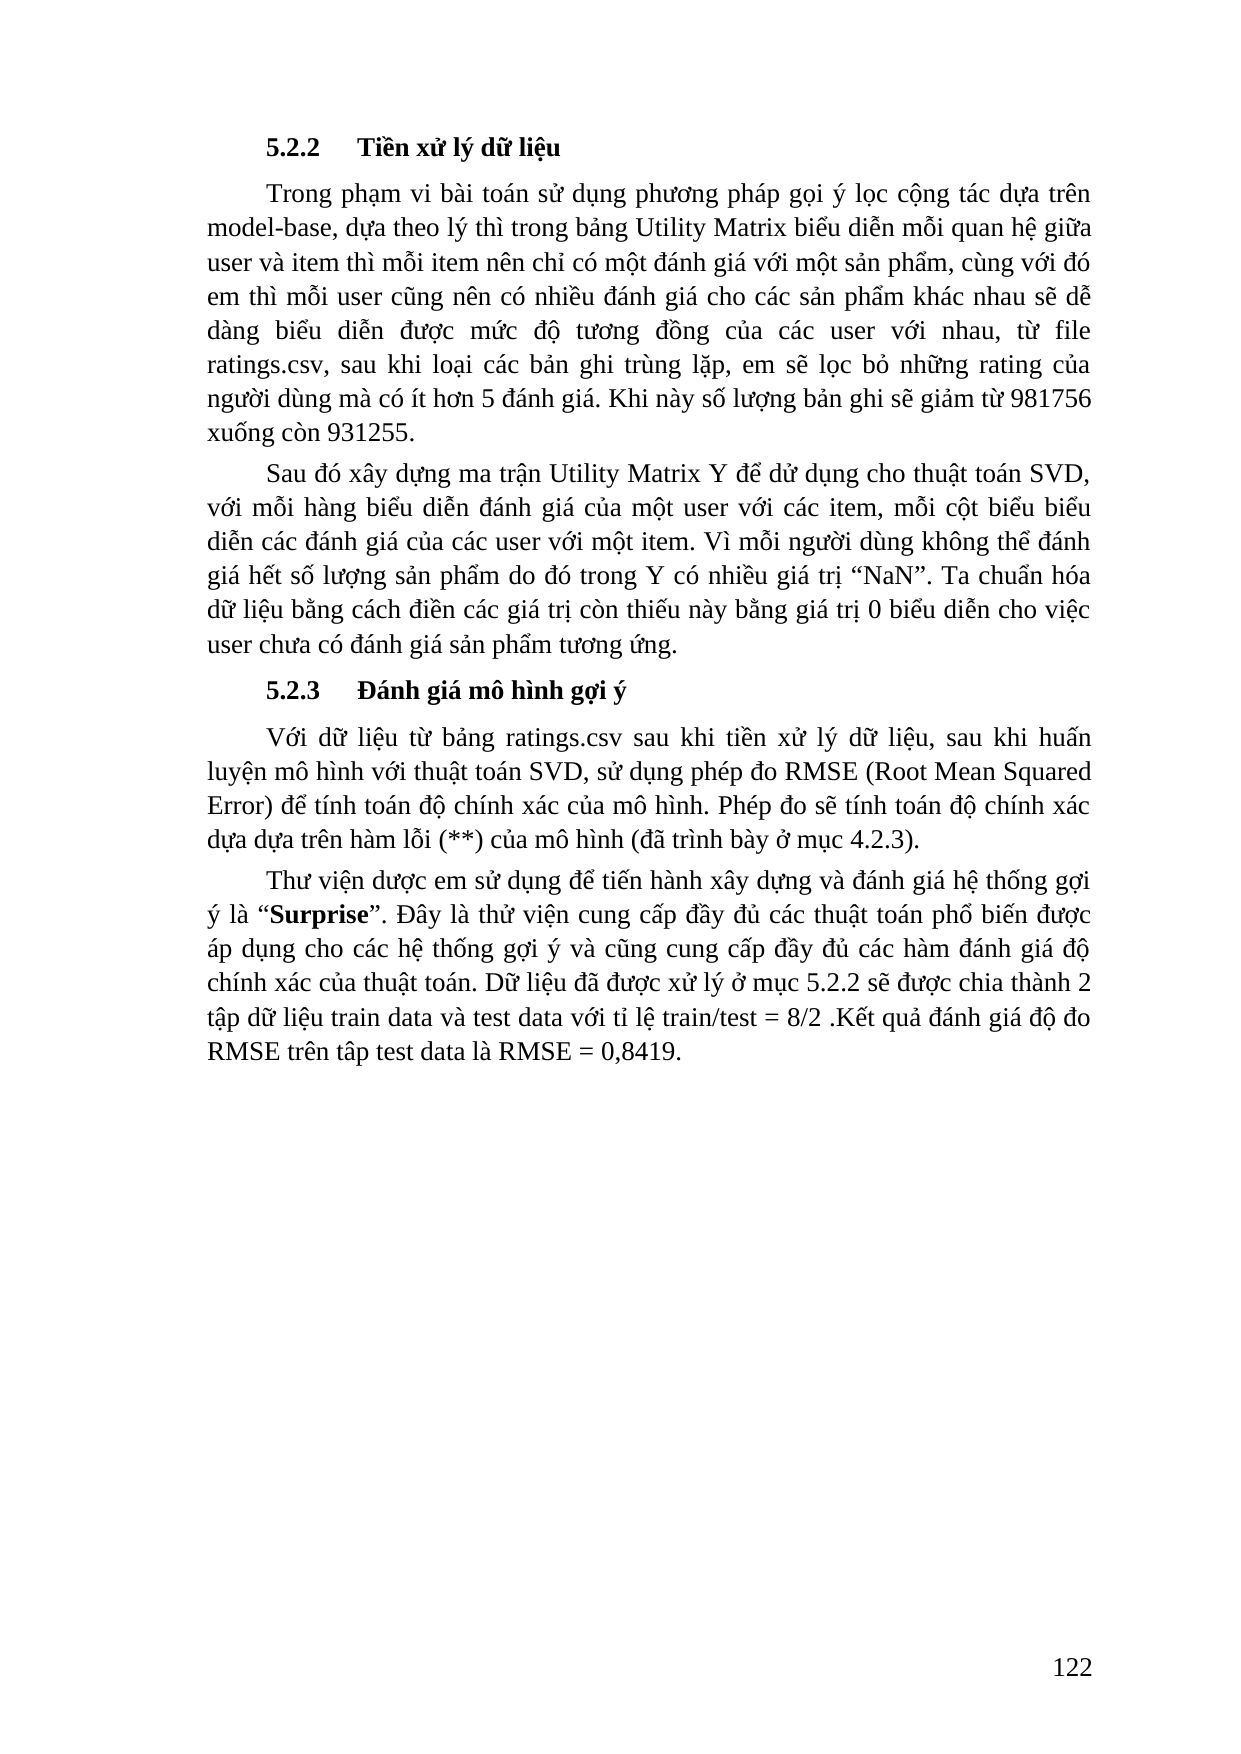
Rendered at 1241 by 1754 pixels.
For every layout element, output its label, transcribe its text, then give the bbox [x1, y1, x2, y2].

text Trong phạm vi bài toán sử dụng phương pháp gọi ý lọc cộng tác dựa trên model-base, dựa theo lý thì trong bảng Utility Matrix biểu diễn mỗi quan hệ giữa user và item thì mỗi item nên chỉ có một đánh giá với một sản phẩm, cùng với đó em thì mỗi user cũng nên có nhiều đánh giá cho các sản phẩm khác nhau sẽ dễ dàng biểu diễn được mức độ tương đồng của các user với nhau, từ file ratings.csv, sau khi loại các bản ghi trùng lặp, em sẽ lọc bỏ những rating của người dùng mà có ít hơn 5 đánh giá. Khi này số lượng bản ghi sẽ giảm từ 981756 xuống còn 931255. [207, 177, 1092, 448]
text Sau đó xây dựng ma trận Utility Matrix Y để dử dụng cho thuật toán SVD, với mỗi hàng biểu diễn đánh giá của một user với các item, mỗi cột biểu biểu diễn các đánh giá của các user với một item. Vì mỗi người dùng không thể đánh giá hết số lượng sản phẩm do đó trong Y có nhiều giá trị “NaN”. Ta chuẩn hóa dữ liệu bằng cách điền các giá trị còn thiếu này bằng giá trị 0 biểu diễn cho việc user chưa có đánh giá sản phẩm tương ứng. [207, 457, 1092, 659]
subtitle Tiền xử lý dữ liệu [266, 131, 1092, 162]
text Thư viện dược em sử dụng để tiến hành xây dựng và đánh giá hệ thống gợi ý là “Surprise”. Đây là thử viện cung cấp đầy đủ các thuật toán phổ biến được áp dụng cho các hệ thống gợi ý và cũng cung cấp đầy đủ các hàm đánh giá độ chính xác của thuật toán. Dữ liệu đã được xử lý ở mục 5.2.2 sẽ được chia thành 2 tập dữ liệu train data và test data với tỉ lệ train/test = 8/2 .Kết quả đánh giá độ đo RMSE trên tâp test data là RMSE = 0,8419. [207, 864, 1092, 1066]
subtitle Đánh giá mô hình gợi ý [266, 674, 1092, 706]
text Với dữ liệu từ bảng ratings.csv sau khi tiền xử lý dữ liệu, sau khi huấn luyện mô hình với thuật toán SVD, sử dụng phép đo RMSE (Root Mean Squared Error) để tính toán độ chính xác của mô hình. Phép đo sẽ tính toán độ chính xác dựa dựa trên hàm lỗi (**) của mô hình (đã trình bày ở mục 4.2.3). [207, 721, 1092, 855]
